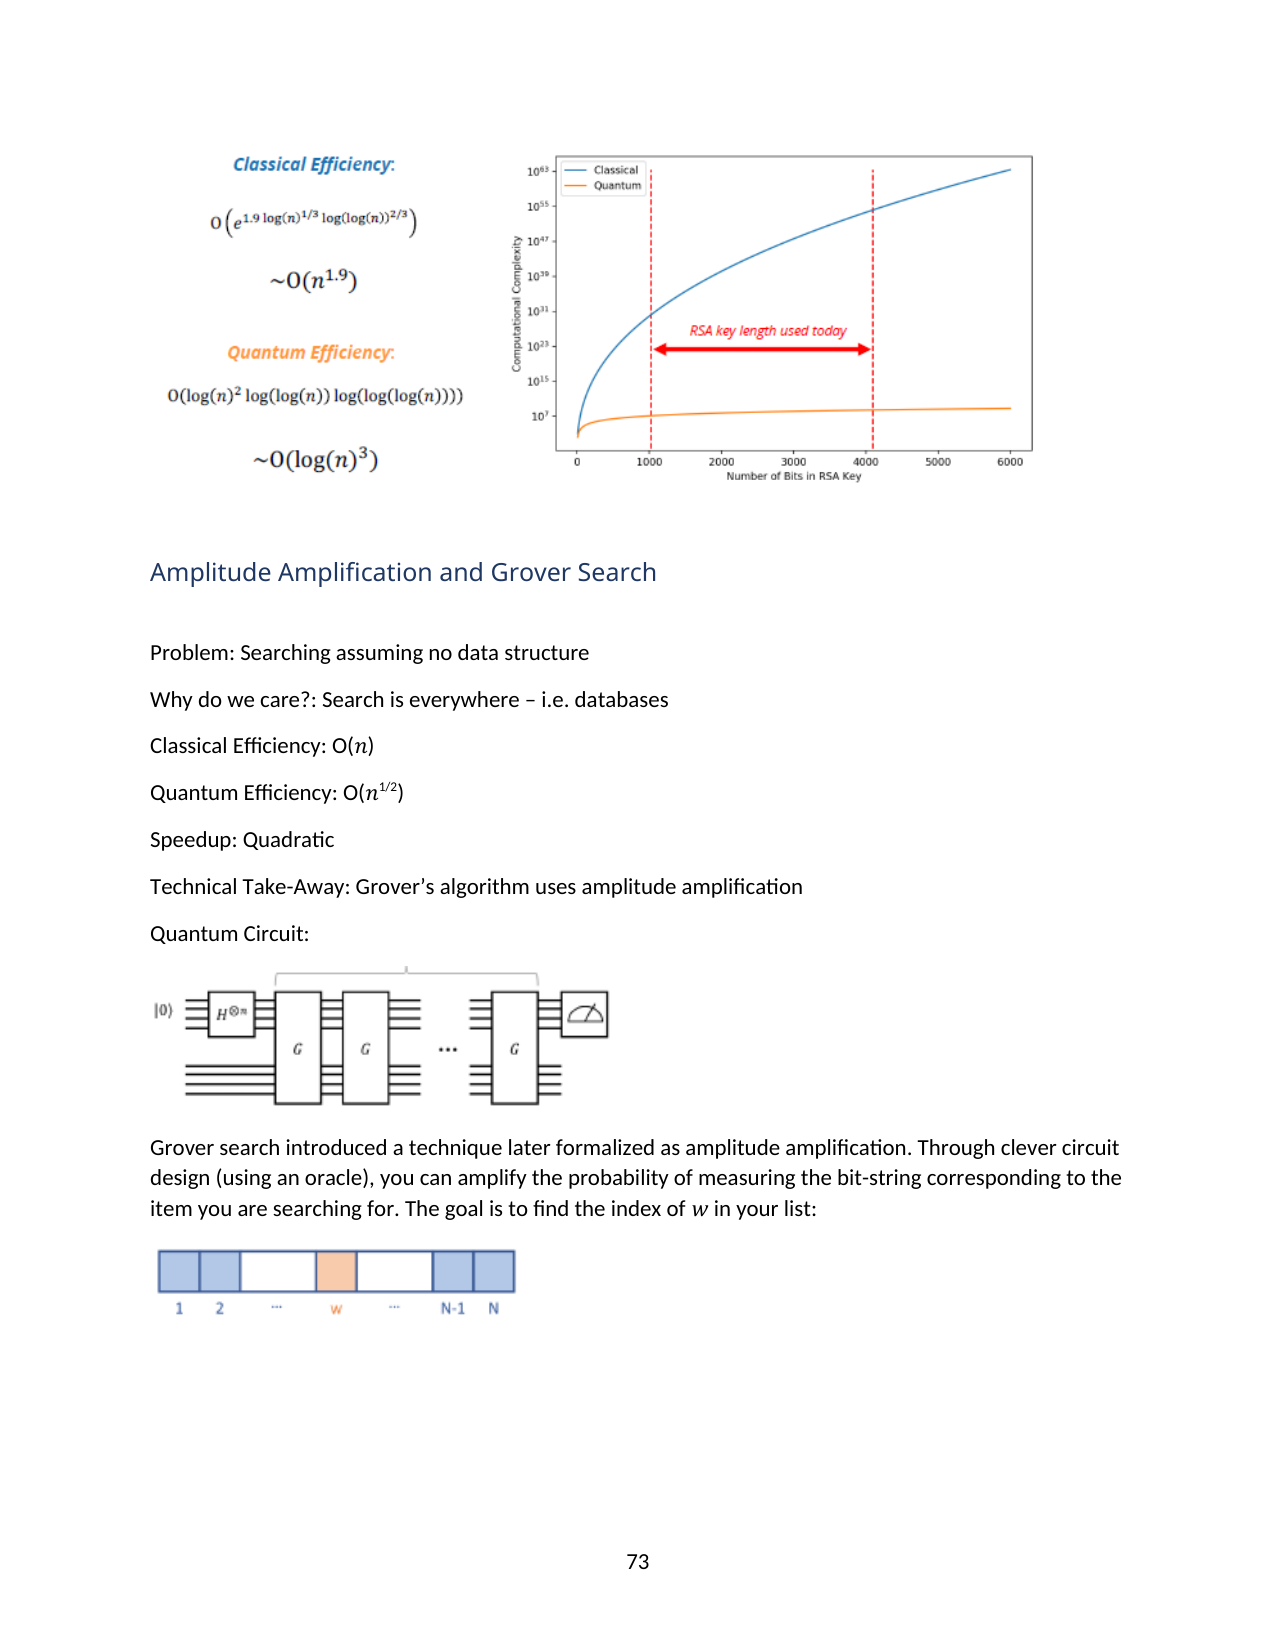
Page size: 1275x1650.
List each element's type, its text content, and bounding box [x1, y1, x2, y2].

picture [150, 966, 616, 1115]
picture [150, 150, 1042, 489]
text Speedup: Quadratic [150, 825, 1125, 853]
text Quantum Circuit: [150, 919, 1125, 947]
text Why do we care?: Search is everywhere – i.e. databases [150, 685, 1125, 713]
text Problem: Searching assuming no data structure [150, 638, 1125, 666]
text Grover search introduced a technique later formalized as amplitude amplification. Through clever circuit design (using an oracle), you can amplify the probability of measuring the bit-string corresponding to the item you are searching for. The goal is to find the index of 𝑤 in your list: [150, 1133, 1125, 1222]
text Quantum Efficiency: O(𝑛1/2) [150, 778, 1125, 806]
text Classical Efficiency: O(𝑛) [150, 732, 1125, 759]
text Technical Take-Away: Grover’s algorithm uses amplitude amplification [150, 872, 1125, 900]
picture [150, 1240, 524, 1324]
subtitle Amplitude Amplification and Grover Search [150, 554, 1125, 588]
